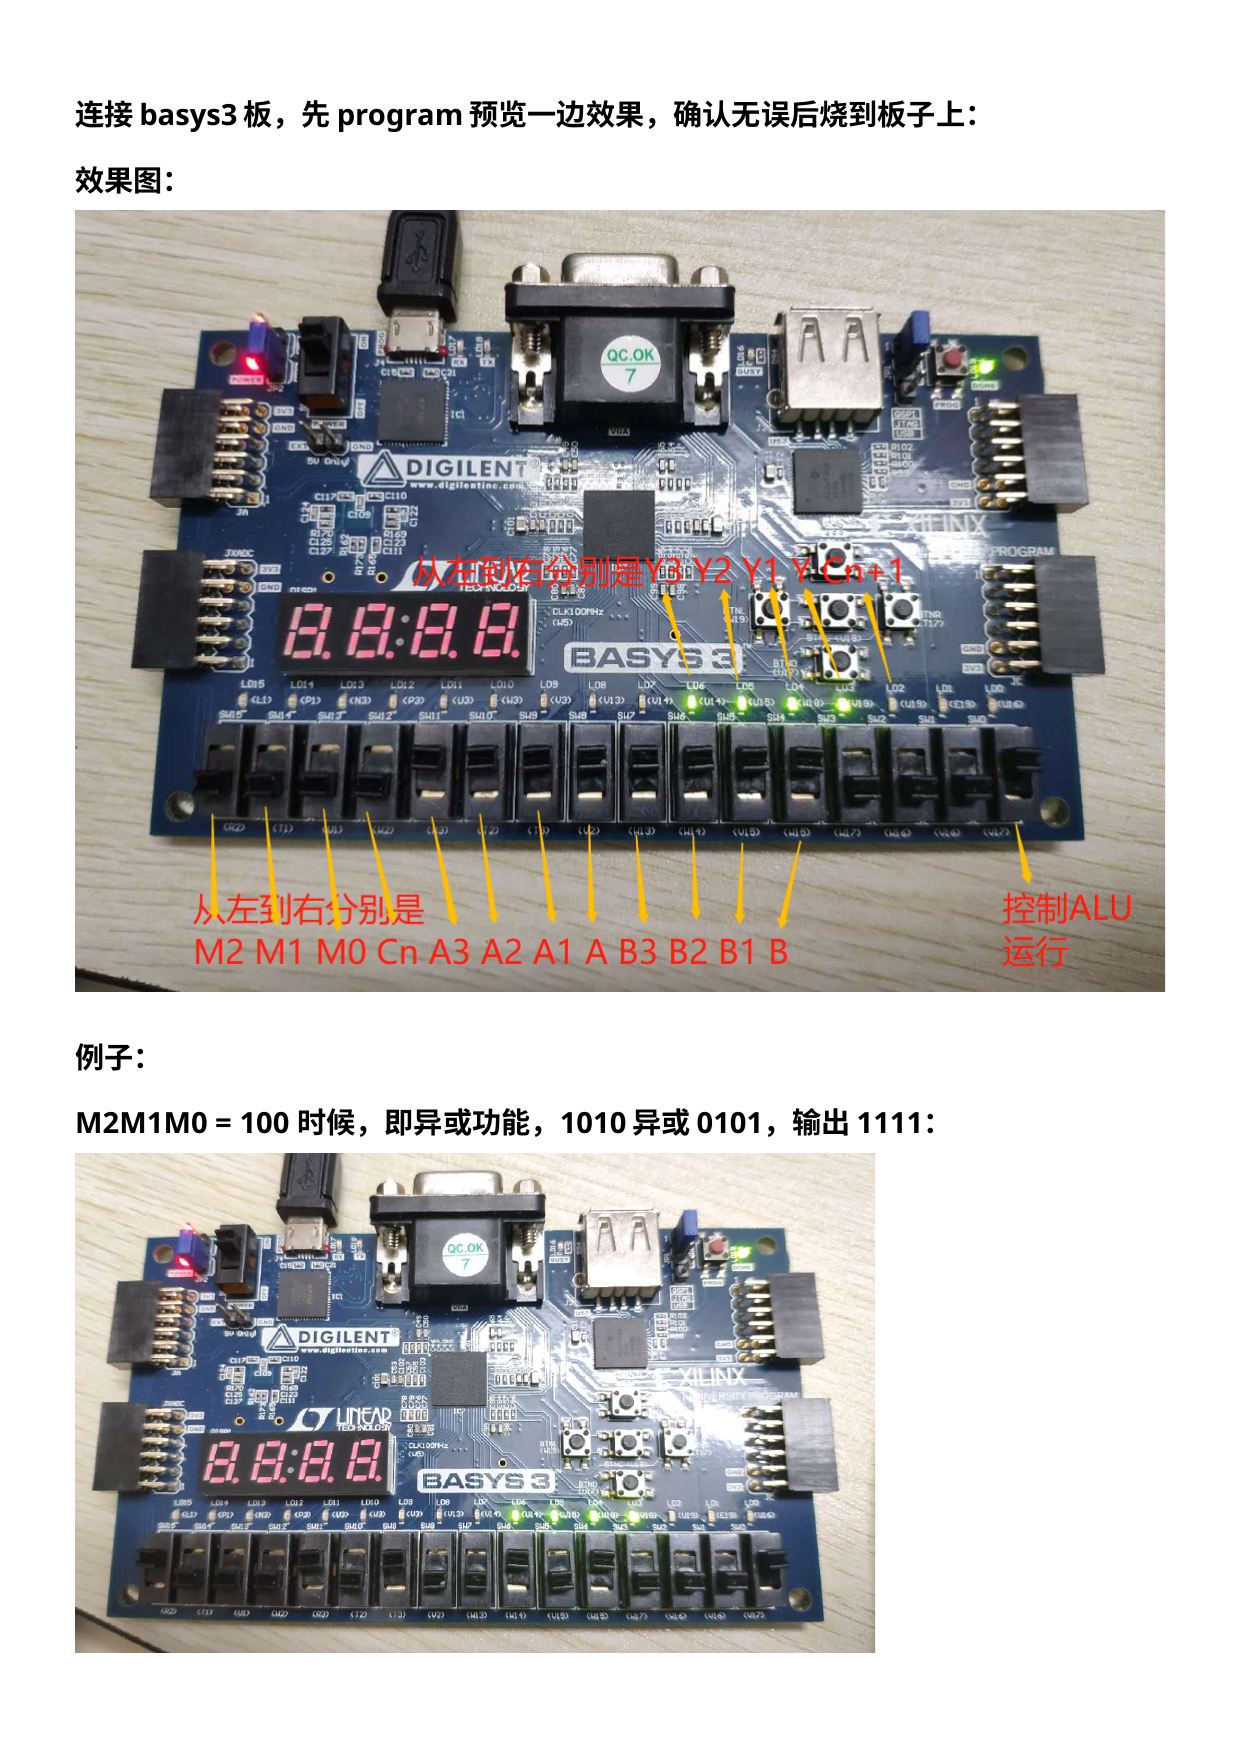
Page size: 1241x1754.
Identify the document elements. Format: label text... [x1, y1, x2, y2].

text M2M1M0 = 100 时候，即异或功能，1010异或0101，输出1111： [75, 1088, 1165, 1153]
text 效果图： [75, 146, 1165, 210]
text 连接basys3板，先program预览一边效果，确认无误后烧到板子上： [75, 81, 1165, 146]
text 例子： [75, 1023, 1165, 1088]
picture [75, 1153, 876, 1653]
picture [75, 210, 1166, 992]
